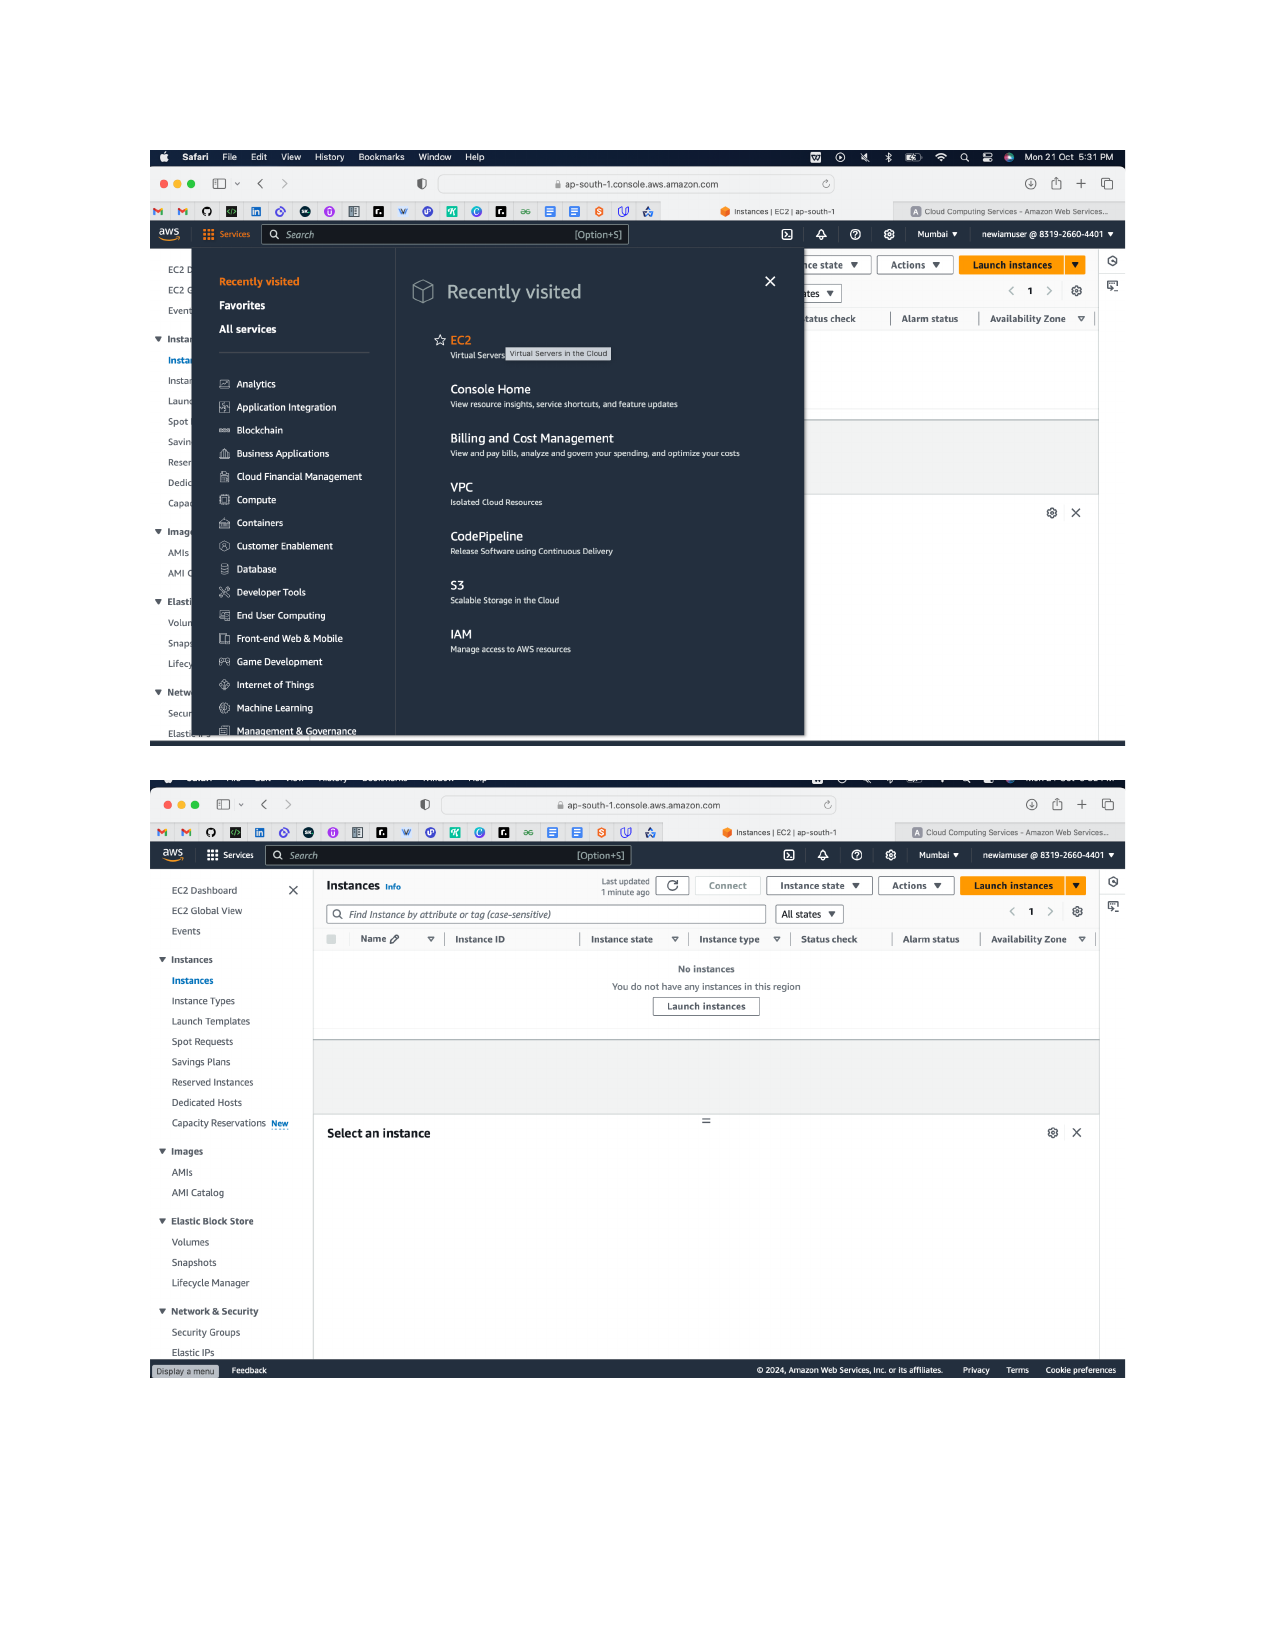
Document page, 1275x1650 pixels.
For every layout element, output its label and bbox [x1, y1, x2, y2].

picture [150, 150, 1125, 746]
picture [150, 780, 1125, 1378]
